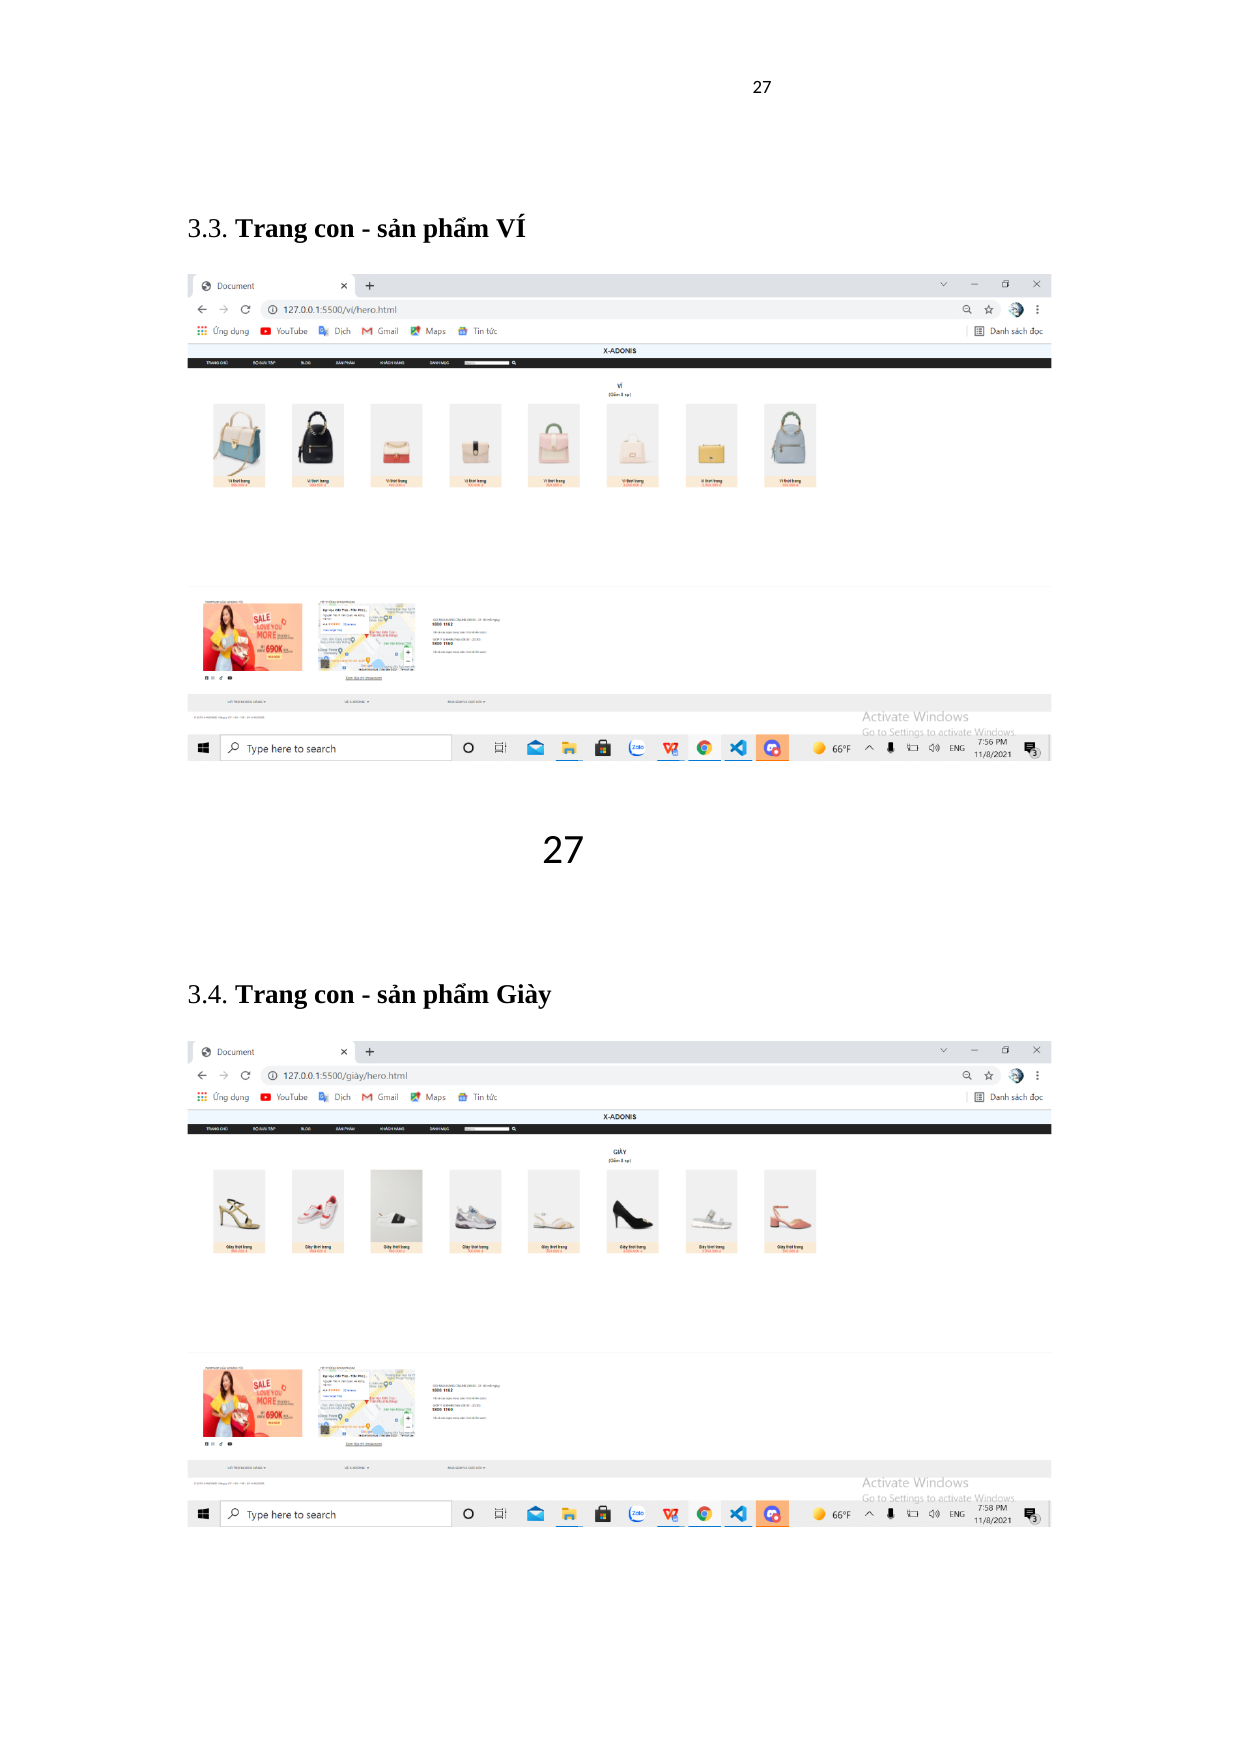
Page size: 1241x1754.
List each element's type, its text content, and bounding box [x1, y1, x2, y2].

list Trang con - sản phẩm Giày [187, 979, 1053, 1010]
picture [187, 1041, 1052, 1527]
picture [187, 274, 1052, 761]
list Trang con - sản phẩm VÍ [187, 212, 1053, 243]
